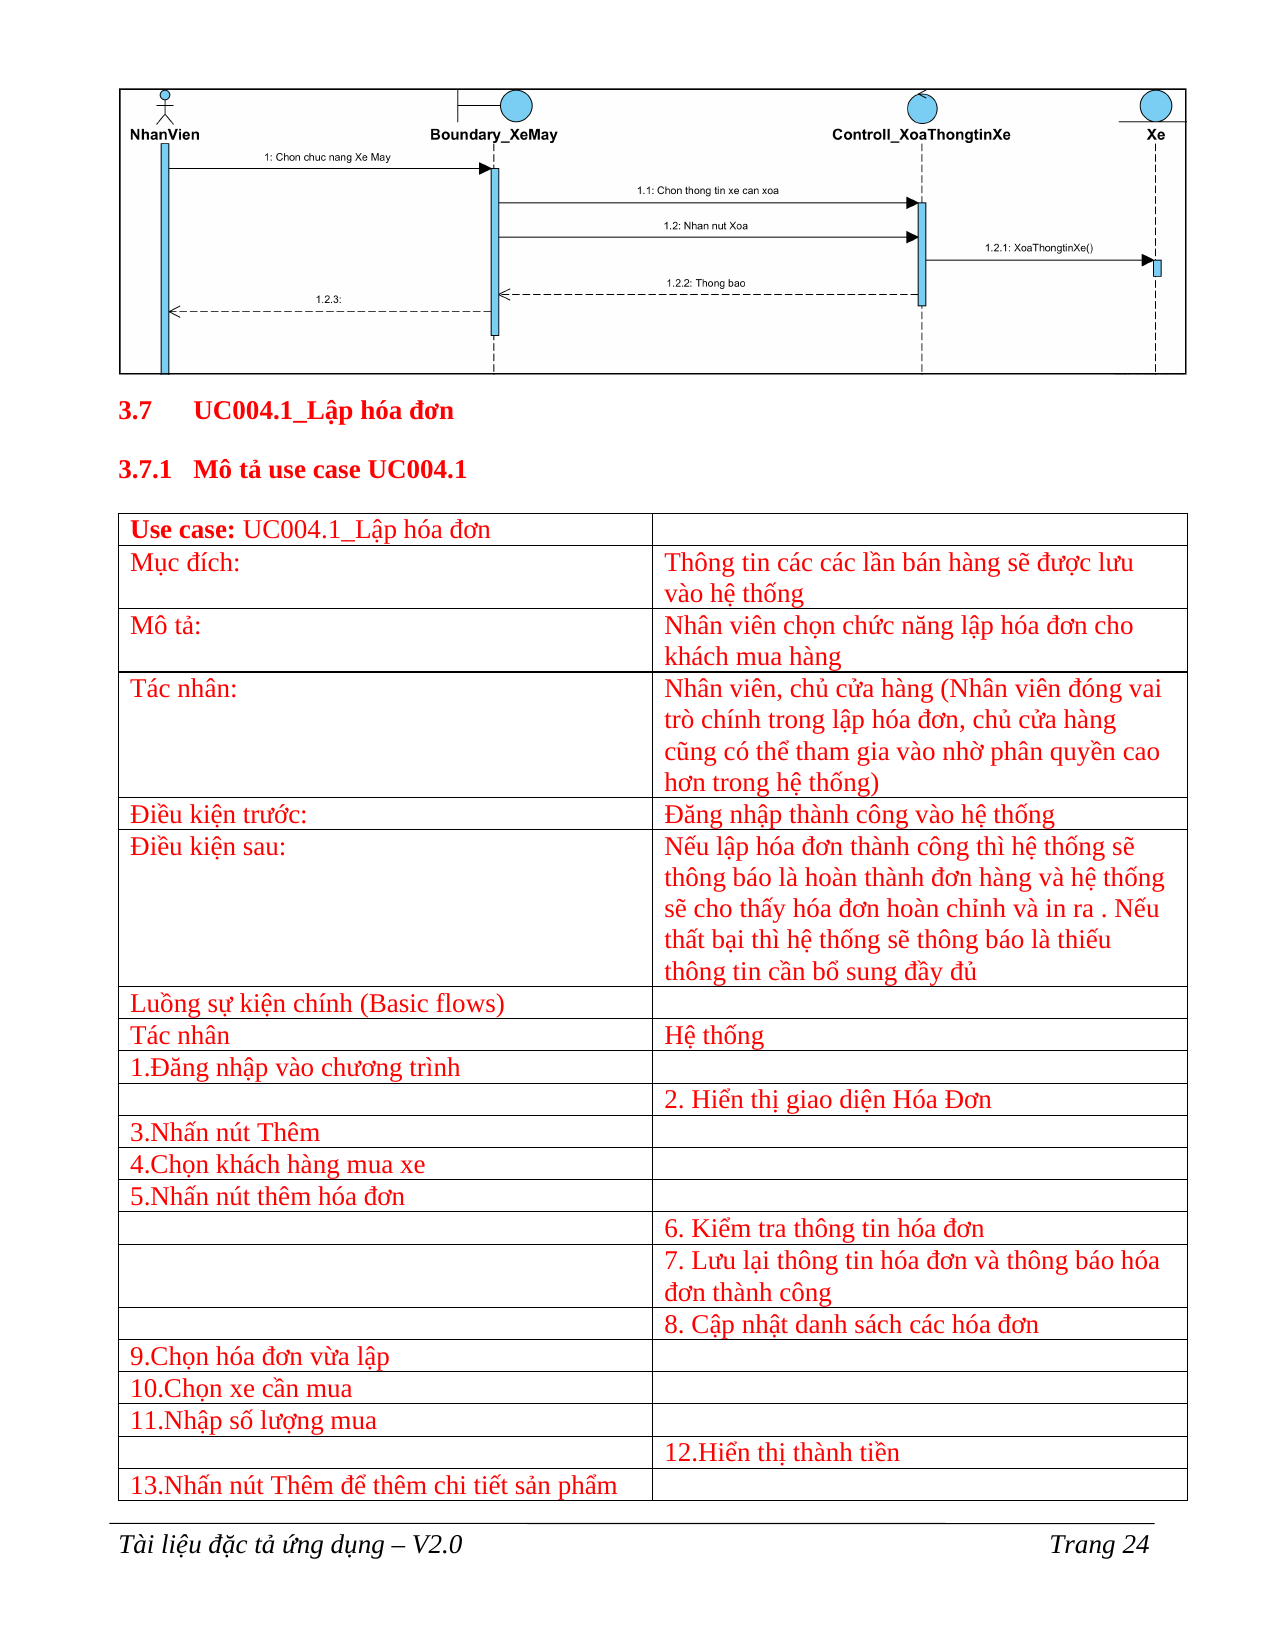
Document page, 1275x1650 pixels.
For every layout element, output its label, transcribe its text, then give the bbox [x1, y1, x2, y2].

table_cell 7. Lưu lại thông tin hóa đơn và thông báo hóa đơn thành công [653, 1245, 1187, 1307]
table_cell Tác nhân: [119, 673, 652, 797]
picture [118, 88, 1187, 375]
table_cell [653, 987, 1187, 1018]
table_cell Thông tin các các lần bán hàng sẽ được lưu vào hệ thống [653, 546, 1187, 608]
table_header Use case: UC004.1_Lập hóa đơn [119, 514, 652, 545]
table_cell Tác nhân [119, 1019, 652, 1050]
table_cell [119, 1212, 652, 1243]
table_cell 1.Đăng nhập vào chương trình [119, 1051, 652, 1082]
table_cell Nhân viên, chủ cửa hàng (Nhân viên đóng vai trò chính trong lập hóa đơn, chủ cửa hàng cũng có thể tham gia vào nhờ phân quyền cao hơn trong hệ thống) [653, 673, 1187, 797]
subtitle Mô tả use case UC004.1 [118, 453, 1186, 484]
table_cell [653, 1372, 1187, 1403]
table_cell 12.Hiển thị thành tiền [653, 1437, 1187, 1468]
table_cell [653, 1469, 1187, 1500]
table_cell [653, 1051, 1187, 1082]
table_cell Mô tả: [119, 609, 652, 671]
table_cell 6. Kiểm tra thông tin hóa đơn [653, 1212, 1187, 1243]
table_header [653, 514, 1187, 545]
table_cell Điều kiện trước: [119, 798, 652, 829]
table_cell [653, 1340, 1187, 1371]
table_cell Hệ thống [653, 1019, 1187, 1050]
table_cell 13.Nhấn nút Thêm để thêm chi tiết sản phẩm [119, 1469, 652, 1500]
table_cell [653, 1148, 1187, 1179]
table_cell [119, 1245, 652, 1307]
table_cell Luồng sự kiện chính (Basic flows) [119, 987, 652, 1018]
table_cell [119, 1308, 652, 1339]
table_cell Nhân viên chọn chức năng lập hóa đơn cho khách mua hàng [653, 609, 1187, 671]
table_cell [653, 1116, 1187, 1147]
table_cell Nếu lập hóa đơn thành công thì hệ thống sẽ thông báo là hoàn thành đơn hàng và hệ thống sẽ cho thấy hóa đơn hoàn chỉnh và in ra . Nếu thất bại thì hệ thống sẽ thông báo là thiếu thông tin cần bổ sung đầy đủ [653, 830, 1187, 986]
table_cell [119, 1084, 652, 1115]
table_cell Mục đích: [119, 546, 652, 608]
table_cell 10.Chọn xe cần mua [119, 1372, 652, 1403]
table_cell 9.Chọn hóa đơn vừa lập [119, 1340, 652, 1371]
table_cell [653, 1404, 1187, 1436]
table_cell 3.Nhấn nút Thêm [119, 1116, 652, 1147]
table_cell 5.Nhấn nút thêm hóa đơn [119, 1180, 652, 1211]
table_cell [119, 1437, 652, 1468]
table_cell 4.Chọn khách hàng mua xe [119, 1148, 652, 1179]
table_cell Đăng nhập thành công vào hệ thống [653, 798, 1187, 829]
table_cell 8. Cập nhật danh sách các hóa đơn [653, 1308, 1187, 1339]
table_cell Điều kiện sau: [119, 830, 652, 986]
table_cell 11.Nhập số lượng mua [119, 1404, 652, 1436]
table_cell [653, 1180, 1187, 1211]
table_cell 2. Hiển thị giao diện Hóa Đơn [653, 1084, 1187, 1115]
subtitle UC004.1_Lập hóa đơn [118, 394, 1186, 425]
